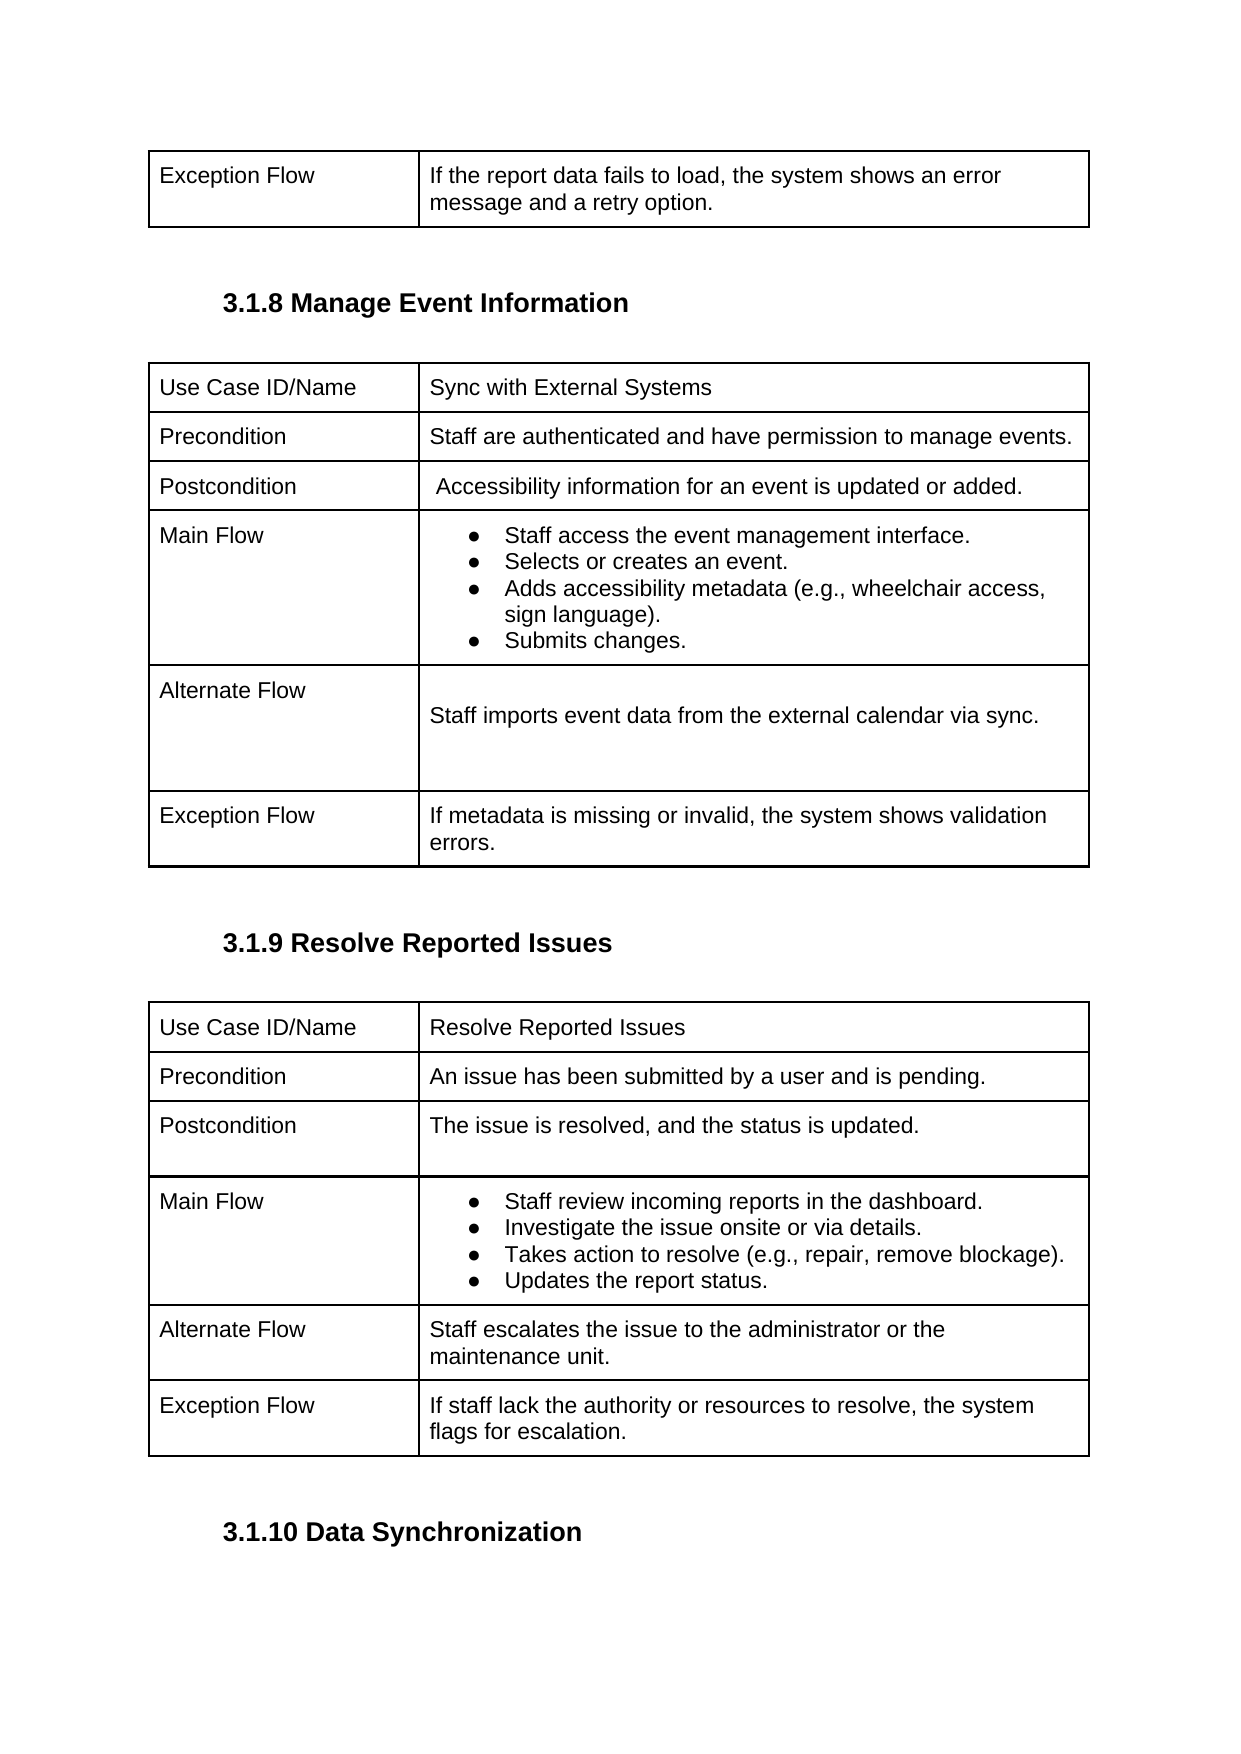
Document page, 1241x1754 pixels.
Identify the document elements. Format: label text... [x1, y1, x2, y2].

table_cell Precondition [150, 413, 418, 460]
table_cell If staff lack the authority or resources to resolve, the system flags for escalation. [420, 1381, 1088, 1455]
subtitle 3.1.9 Resolve Reported Issues [223, 927, 1090, 958]
table_header Sync with External Systems [420, 364, 1088, 411]
table_cell Main Flow [150, 1178, 418, 1304]
table_cell Postcondition [150, 462, 418, 509]
subtitle 3.1.8 Manage Event Information [223, 287, 1090, 318]
table_cell An issue has been submitted by a user and is pending. [420, 1053, 1088, 1100]
table_cell Exception Flow [150, 152, 418, 226]
table_cell Staff access the event management interface. Selects or creates an event. Adds accessibility metadata (e.g., wheelchair access, sign language). Submits changes. [420, 511, 1088, 664]
table_cell If metadata is missing or invalid, the system shows validation errors. [420, 792, 1088, 865]
table_header Resolve Reported Issues [420, 1003, 1088, 1051]
table_cell Postcondition [150, 1102, 418, 1175]
table_cell Precondition [150, 1053, 418, 1100]
table_cell Main Flow [150, 511, 418, 664]
table_cell Accessibility information for an event is updated or added. [420, 462, 1088, 509]
table_cell Exception Flow [150, 792, 418, 865]
table_cell If the report data fails to load, the system shows an error message and a retry option. [420, 152, 1088, 226]
table_cell Staff escalates the issue to the administrator or the maintenance unit. [420, 1306, 1088, 1379]
table_header Use Case ID/Name [150, 1003, 418, 1051]
table_cell Alternate Flow [150, 1306, 418, 1379]
table_cell Alternate Flow [150, 666, 418, 790]
table_cell The issue is resolved, and the status is updated. [420, 1102, 1088, 1175]
subtitle 3.1.10 Data Synchronization [223, 1516, 1090, 1548]
table_cell Staff imports event data from the external calendar via sync. [420, 666, 1088, 790]
table_header Use Case ID/Name [150, 364, 418, 411]
table_cell Staff are authenticated and have permission to manage events. [420, 413, 1088, 460]
table_cell Staff review incoming reports in the dashboard. Investigate the issue onsite or via details. Takes action to resolve (e.g., repair, remove blockage). Updates the report status. [420, 1178, 1088, 1304]
table_cell Exception Flow [150, 1381, 418, 1455]
